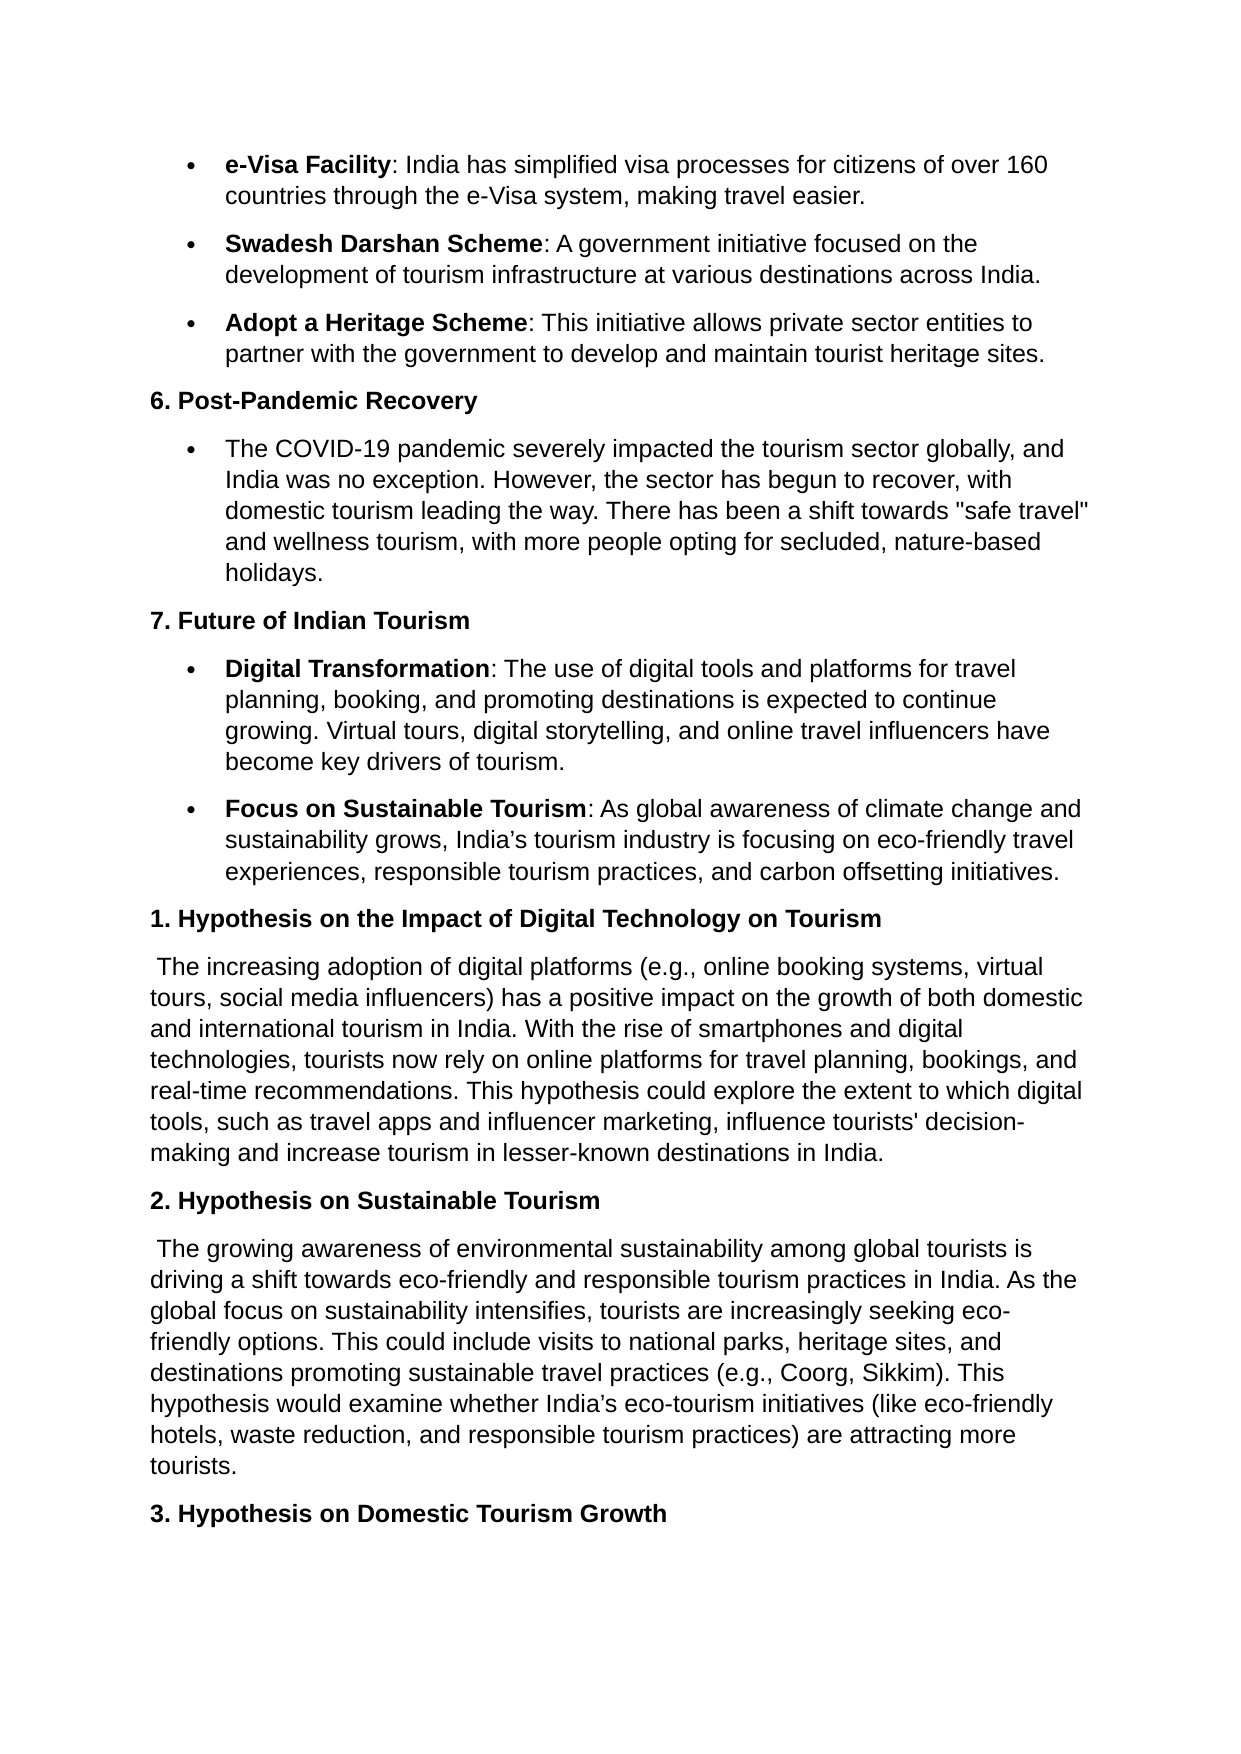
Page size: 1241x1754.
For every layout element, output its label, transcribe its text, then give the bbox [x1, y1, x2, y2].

text 6. Post-Pandemic Recovery [150, 386, 1090, 415]
text 2. Hypothesis on Sustainable Tourism [150, 1186, 1090, 1214]
list Focus on Sustainable Tourism: As global awareness of climate change and sustainability grows, India’s tourism industry is focusing on eco-friendly travel experiences, responsible tourism practices, and carbon offsetting initiatives. [187, 794, 1090, 885]
list Swadesh Darshan Scheme: A government initiative focused on the development of tourism infrastructure at various destinations across India. [187, 229, 1090, 288]
list Adopt a Heritage Scheme: This initiative allows private sector entities to partner with the government to develop and maintain tourist heritage sites. [187, 307, 1090, 367]
list The COVID-19 pandemic severely impacted the tourism sector globally, and India was no exception. However, the sector has begun to recover, with domestic tourism leading the way. There has been a shift towards "safe travel" and wellness tourism, with more people opting for secluded, nature-based holidays. [187, 434, 1090, 587]
text 3. Hypothesis on Domestic Tourism Growth [150, 1498, 1090, 1527]
text The increasing adoption of digital platforms (e.g., online booking systems, virtual tours, social media influencers) has a positive impact on the growth of both domestic and international tourism in India. With the rise of smartphones and digital technologies, tourists now rely on online platforms for travel planning, bookings, and real-time recommendations. This hypothesis could explore the extent to which digital tools, such as travel apps and influencer marketing, influence tourists' decision-making and increase tourism in lesser-known destinations in India. [150, 952, 1090, 1167]
text 7. Future of Indian Tourism [150, 606, 1090, 634]
list e-Visa Facility: India has simplified visa processes for citizens of over 160 countries through the e-Visa system, making travel easier. [187, 150, 1090, 210]
text The growing awareness of environmental sustainability among global tourists is driving a shift towards eco-friendly and responsible tourism practices in India. As the global focus on sustainability intensifies, tourists are increasingly seeking eco-friendly options. This could include visits to national parks, heritage sites, and destinations promoting sustainable travel practices (e.g., Coorg, Sikkim). This hypothesis would examine whether India’s eco-tourism initiatives (like eco-friendly hotels, waste reduction, and responsible tourism practices) are attracting more tourists. [150, 1233, 1090, 1479]
list Digital Transformation: The use of digital tools and platforms for travel planning, booking, and promoting destinations is expected to continue growing. Virtual tours, digital storytelling, and online travel influencers have become key drivers of tourism. [187, 653, 1090, 775]
text 1. Hypothesis on the Impact of Digital Technology on Tourism [150, 904, 1090, 933]
